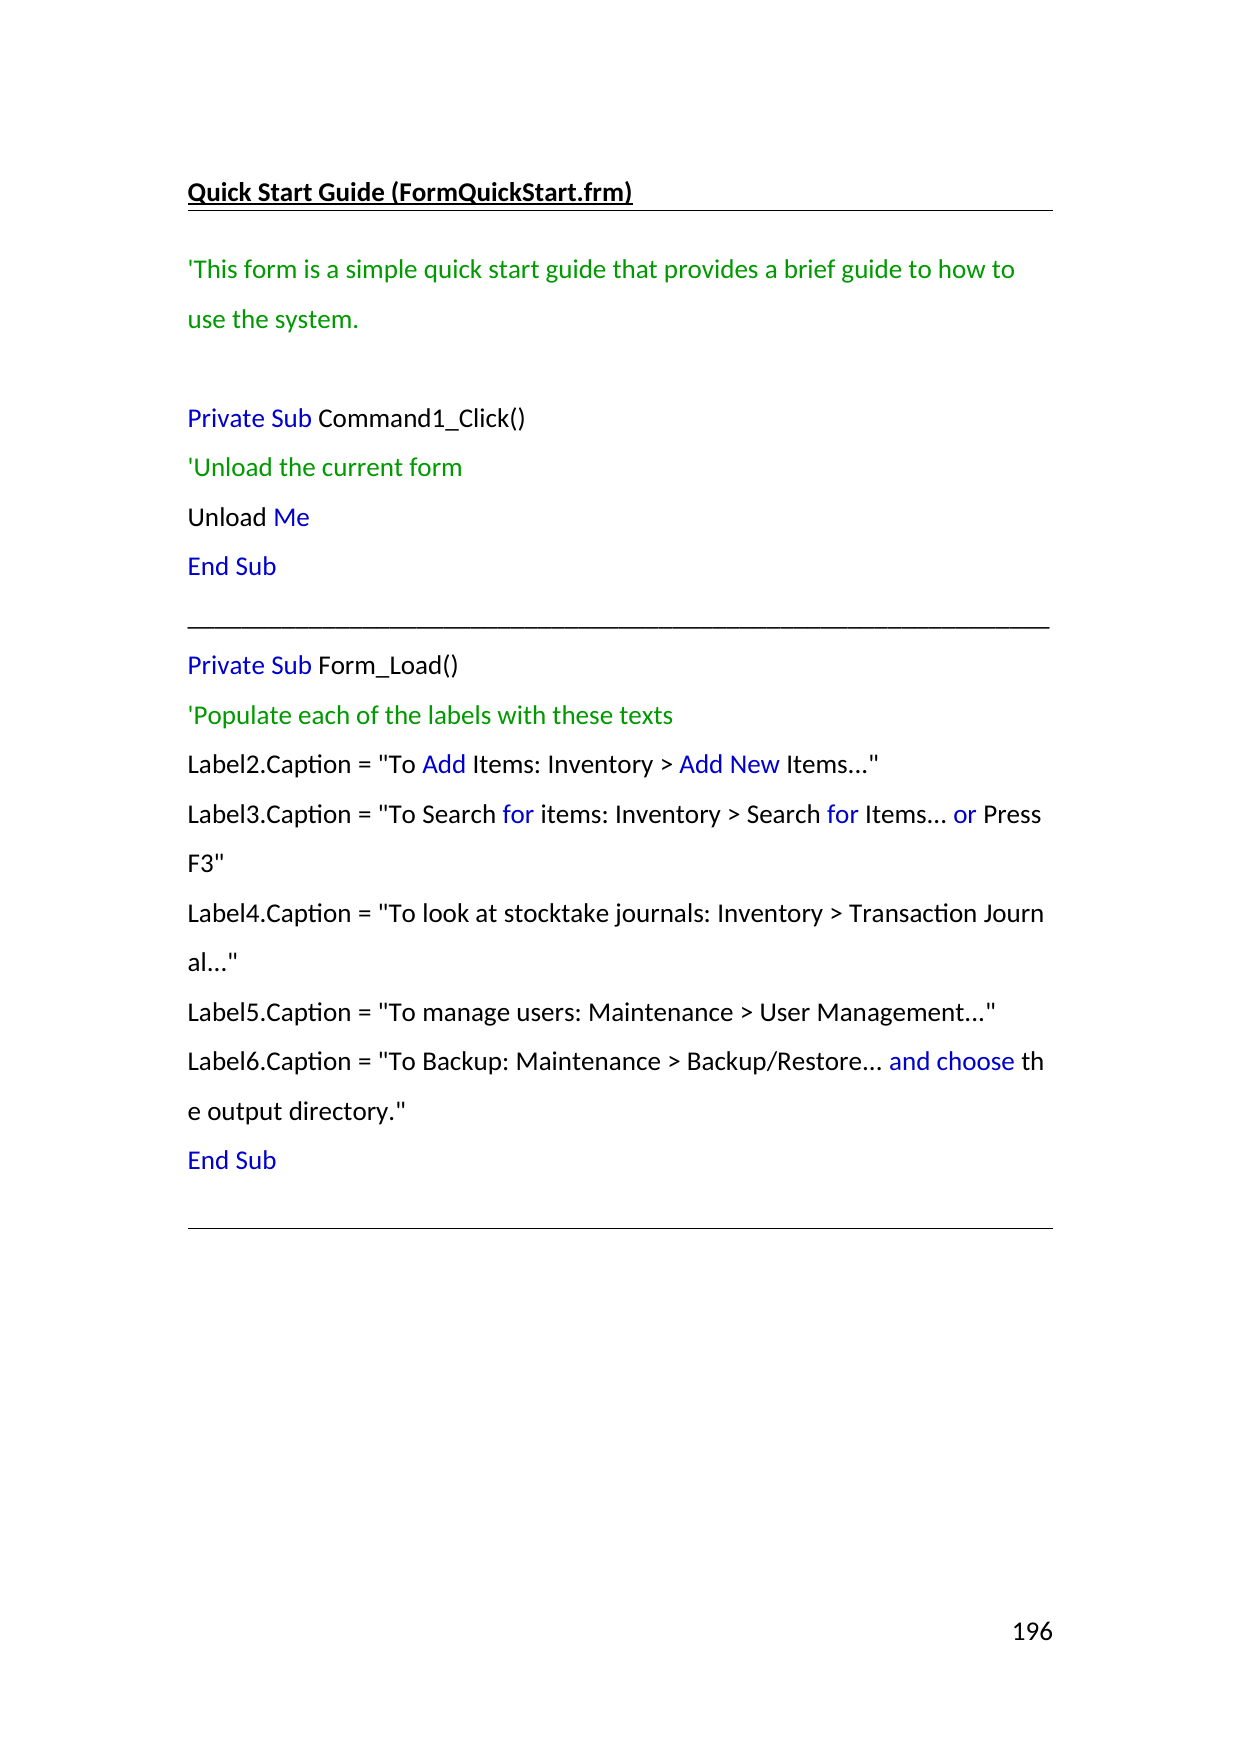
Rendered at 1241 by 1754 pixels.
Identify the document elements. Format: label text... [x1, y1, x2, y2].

subtitle Quick Start Guide (FormQuickStart.frm) [187, 175, 1053, 211]
text 'This form is a simple quick start guide that provides a brief guide to how to use the system. Private Sub Command1_Click() 'Unload the current form Unload Me End Sub ________________________________________________________________ Private Sub Form_Load() 'Populate each of the labels with these texts Label2.Caption = "To Add Items: Inventory > Add New Items..." Label3.Caption = "To Search for items: Inventory > Search for Items... or Press F3" Label4.Caption = "To look at stocktake journals: Inventory > Transaction Journal..." Label5.Caption = "To manage users: Maintenance > User Management..." Label6.Caption = "To Backup: Maintenance > Backup/Restore... and choose the output directory." End Sub [187, 253, 1053, 1229]
